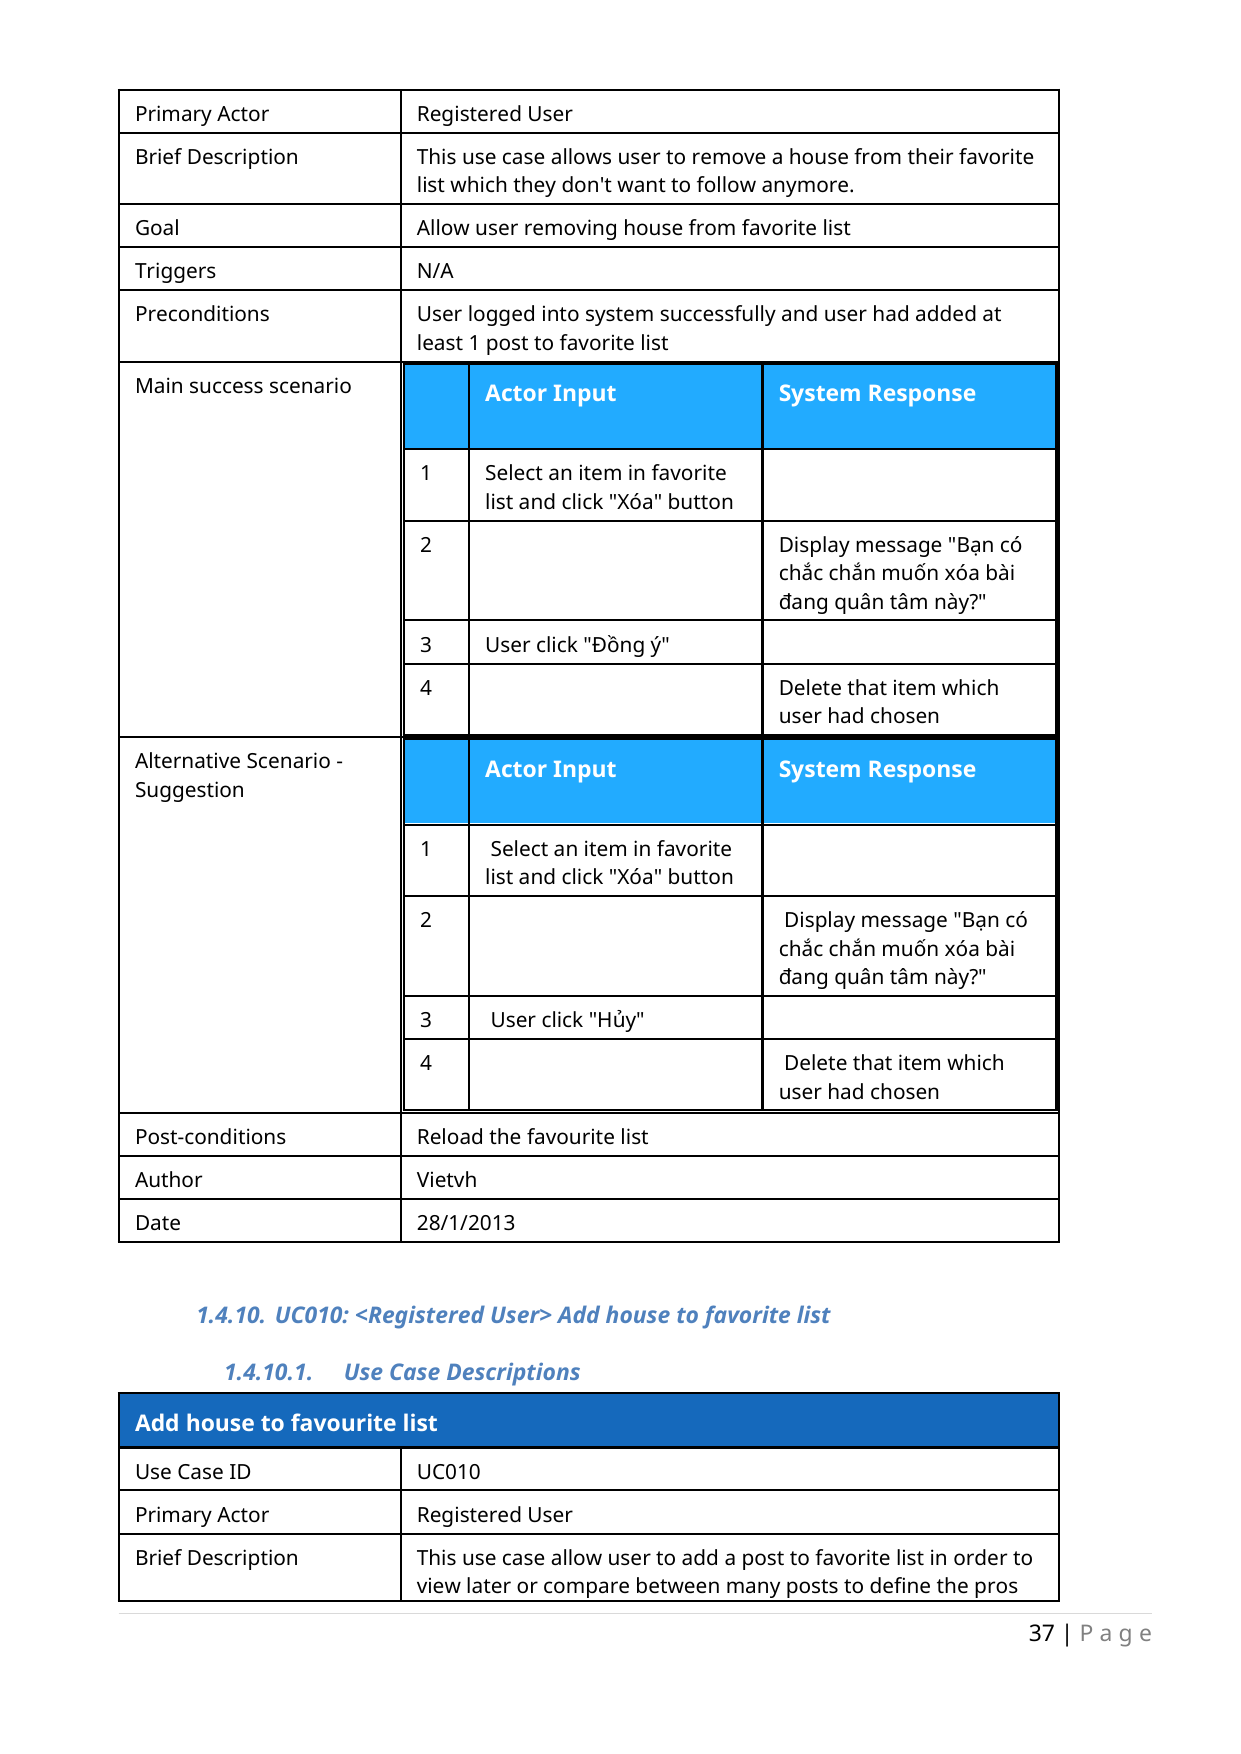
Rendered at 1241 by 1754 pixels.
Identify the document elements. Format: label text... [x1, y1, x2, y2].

table_cell Primary Actor [120, 1491, 400, 1532]
table_cell Registered User [402, 91, 1058, 132]
table_cell [405, 1040, 468, 1109]
table_cell This use case allows user to remove a house from their favorite list which they don't want to follow anymore. [402, 134, 1058, 203]
table_cell [470, 826, 761, 895]
table_cell Allow user removing house from favorite list [402, 205, 1058, 246]
subtitle Use Case Descriptions [268, 1356, 1152, 1387]
table_cell Primary Actor [120, 91, 400, 132]
table_cell [405, 522, 468, 619]
table_cell [764, 997, 1055, 1038]
table_cell [405, 826, 468, 895]
table_cell [764, 665, 1055, 734]
table_cell [764, 1040, 1055, 1109]
table_cell [764, 450, 1055, 520]
table_cell [764, 897, 1055, 995]
table_cell Alternative Scenario - Suggestion [120, 738, 400, 1112]
table_cell 28/1/2013 [402, 1200, 1058, 1241]
table_cell Reload the favourite list [402, 1114, 1058, 1154]
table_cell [402, 1535, 1058, 1600]
table_cell Registered User [402, 1491, 1058, 1532]
table_cell [405, 665, 468, 734]
table_cell Brief Description [120, 134, 400, 203]
table_cell [405, 997, 468, 1038]
table_cell [470, 1040, 761, 1109]
table_cell Preconditions [120, 291, 400, 361]
table_cell Main success scenario [120, 363, 400, 736]
subtitle UC010: <Registered User> Add house to favorite list [231, 1299, 1152, 1331]
table_cell [470, 997, 761, 1038]
table_header Add house to favourite list [120, 1394, 1058, 1446]
table_cell Vietvh [402, 1157, 1058, 1198]
table_cell [470, 621, 761, 663]
table_cell [470, 450, 761, 520]
table_cell [764, 522, 1055, 619]
table_cell [470, 897, 761, 995]
table_cell Goal [120, 205, 400, 246]
table_cell Brief Description [120, 1535, 400, 1600]
table_cell [405, 450, 468, 520]
table_cell [764, 621, 1055, 663]
table_cell [470, 665, 761, 734]
table_cell N/A [402, 248, 1058, 289]
table_cell Triggers [120, 248, 400, 289]
table_cell UC010 [402, 1449, 1058, 1489]
table_cell [764, 826, 1055, 895]
table_cell [470, 522, 761, 619]
table_cell Use Case ID [120, 1449, 400, 1489]
table_cell [405, 897, 468, 995]
table_cell Post-conditions [120, 1114, 400, 1154]
table_cell Date [120, 1200, 400, 1241]
table_cell User logged into system successfully and user had added at least 1 post to favorite list [402, 291, 1058, 361]
table_cell Author [120, 1157, 400, 1198]
table_cell [405, 621, 468, 663]
